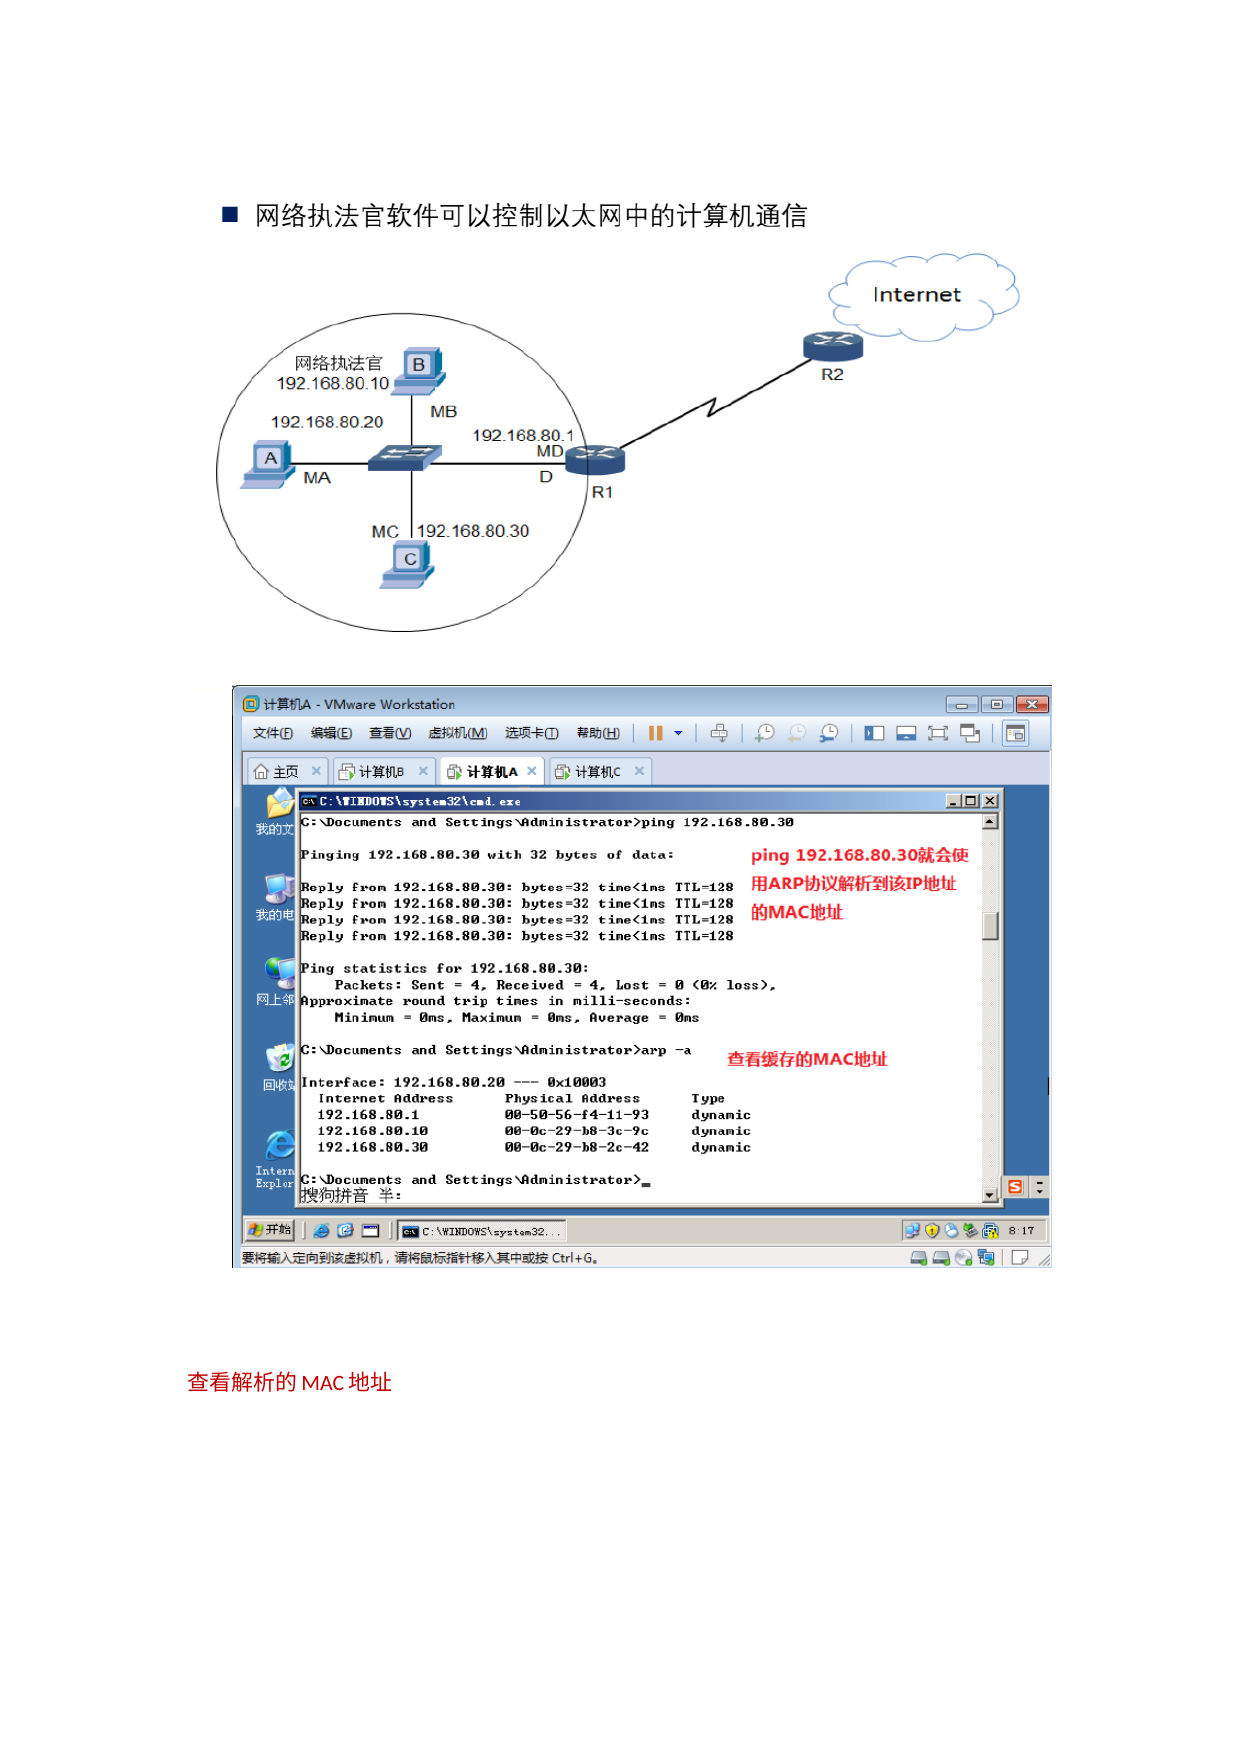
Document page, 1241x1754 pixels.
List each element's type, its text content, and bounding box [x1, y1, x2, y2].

picture [187, 682, 1052, 1268]
picture [187, 162, 1052, 669]
text 查看解析的MAC地址 [187, 1364, 1053, 1397]
